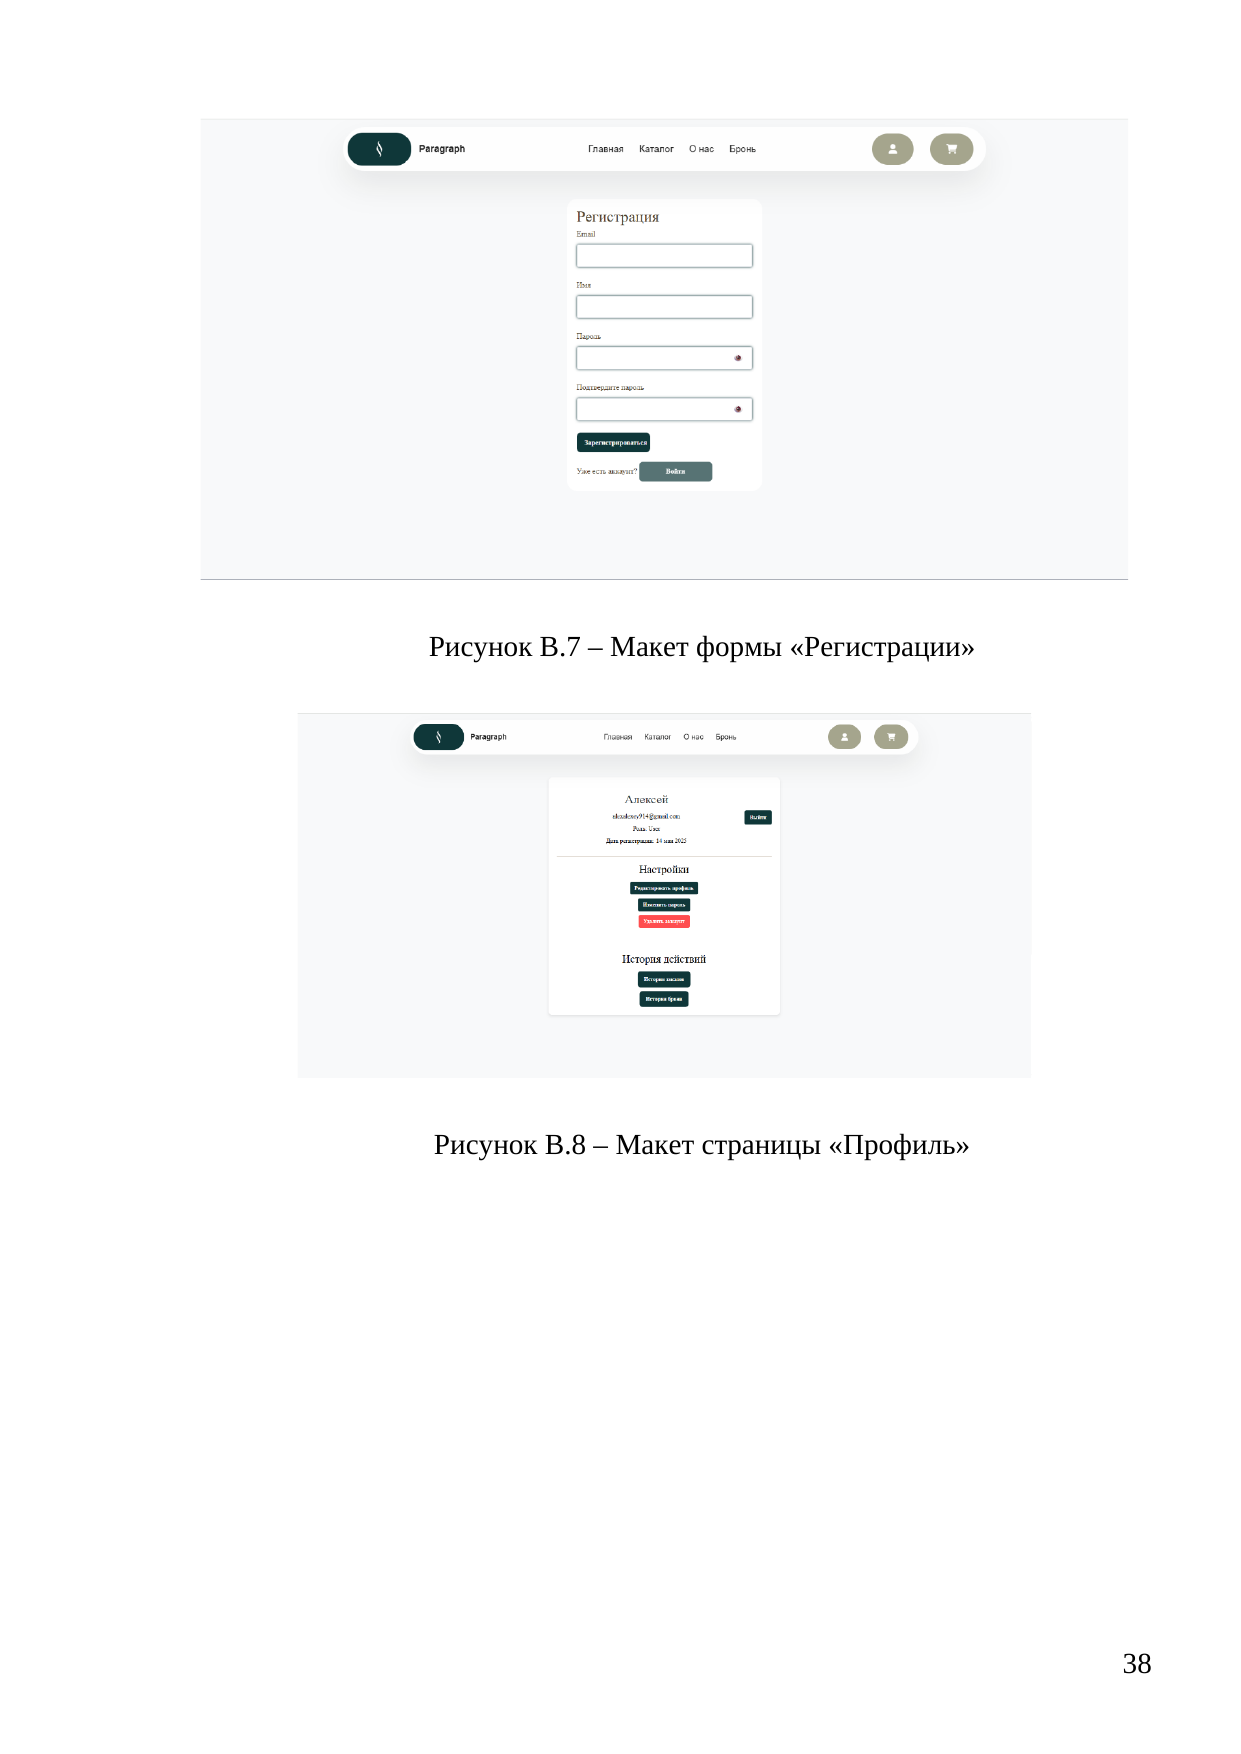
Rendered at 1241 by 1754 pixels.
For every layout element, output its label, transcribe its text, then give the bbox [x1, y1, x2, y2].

text Макет страницы «Профиль» [177, 1127, 1152, 1161]
picture [200, 118, 1129, 580]
picture [297, 712, 1032, 1078]
text Макет формы «Регистрации» [177, 629, 1152, 663]
